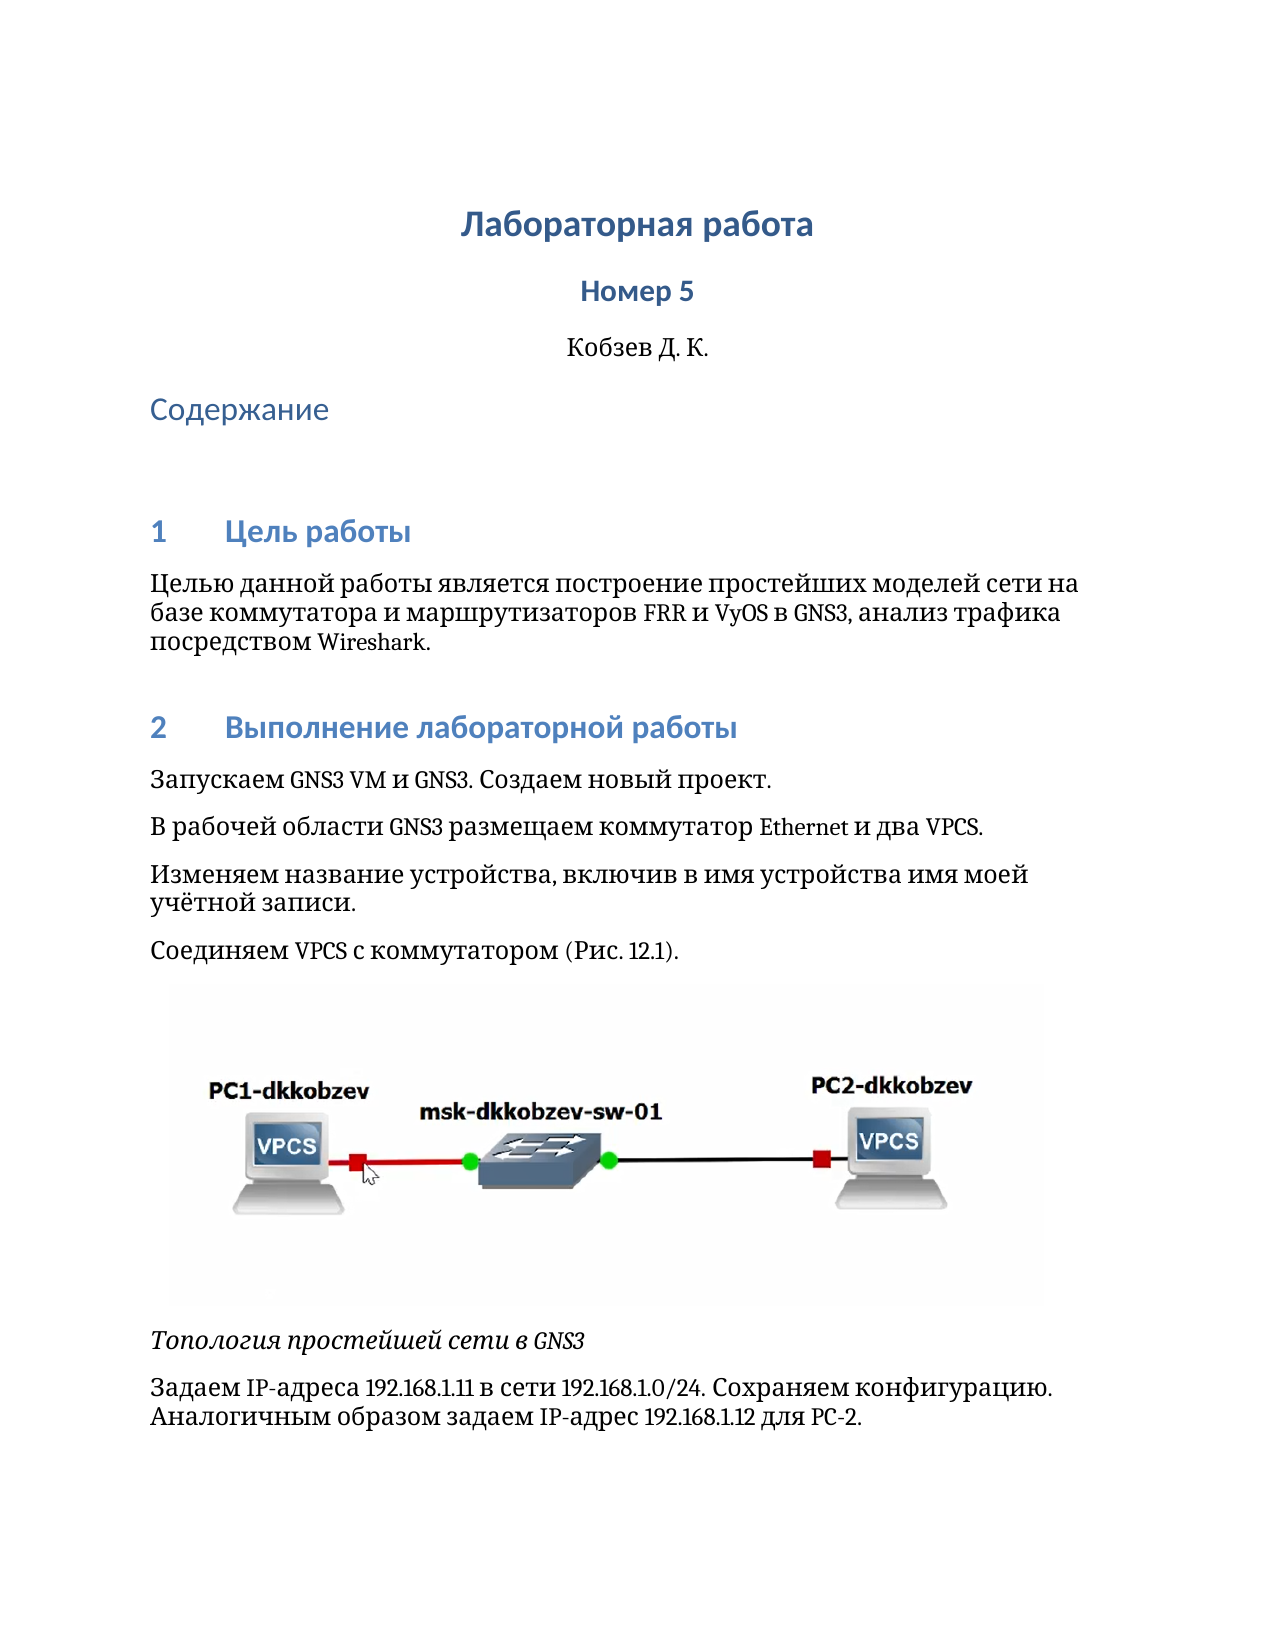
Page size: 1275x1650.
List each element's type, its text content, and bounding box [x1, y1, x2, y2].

text Задаем IP-адреса 192.168.1.11 в сети 192.168.1.0/24. Сохраняем конфигурацию. Аналогичным образом задаем IP-адрес 192.168.1.12 для PC-2. [150, 1374, 1125, 1432]
subtitle 2 Выполнение лабораторной работы [150, 706, 1125, 747]
title Лабораторная работа [150, 200, 1125, 246]
subtitle Номер 5 [150, 271, 1125, 309]
text Топология простейшей сети в GNS3 [150, 1327, 1125, 1356]
text Запускаем GNS3 VM и GNS3. Создаем новый проект. [150, 766, 1125, 794]
text Кобзев Д. К. [150, 334, 1125, 363]
text Изменяем название устройства, включив в имя устройства имя моей учётной записи. [150, 861, 1125, 918]
text В рабочей области GNS3 размещаем коммутатор Ethernet и два VPCS. [150, 813, 1125, 842]
picture [168, 984, 1044, 1306]
text Целью данной работы является построение простейших моделей сети на базе коммутатора и маршрутизаторов FRR и VyOS в GNS3, анализ трафика посредством Wireshark. [150, 570, 1125, 656]
subtitle 1 Цель работы [150, 510, 1125, 551]
text Соединяем VPCS с коммутатором (Рис. 12.1). [150, 937, 1125, 966]
